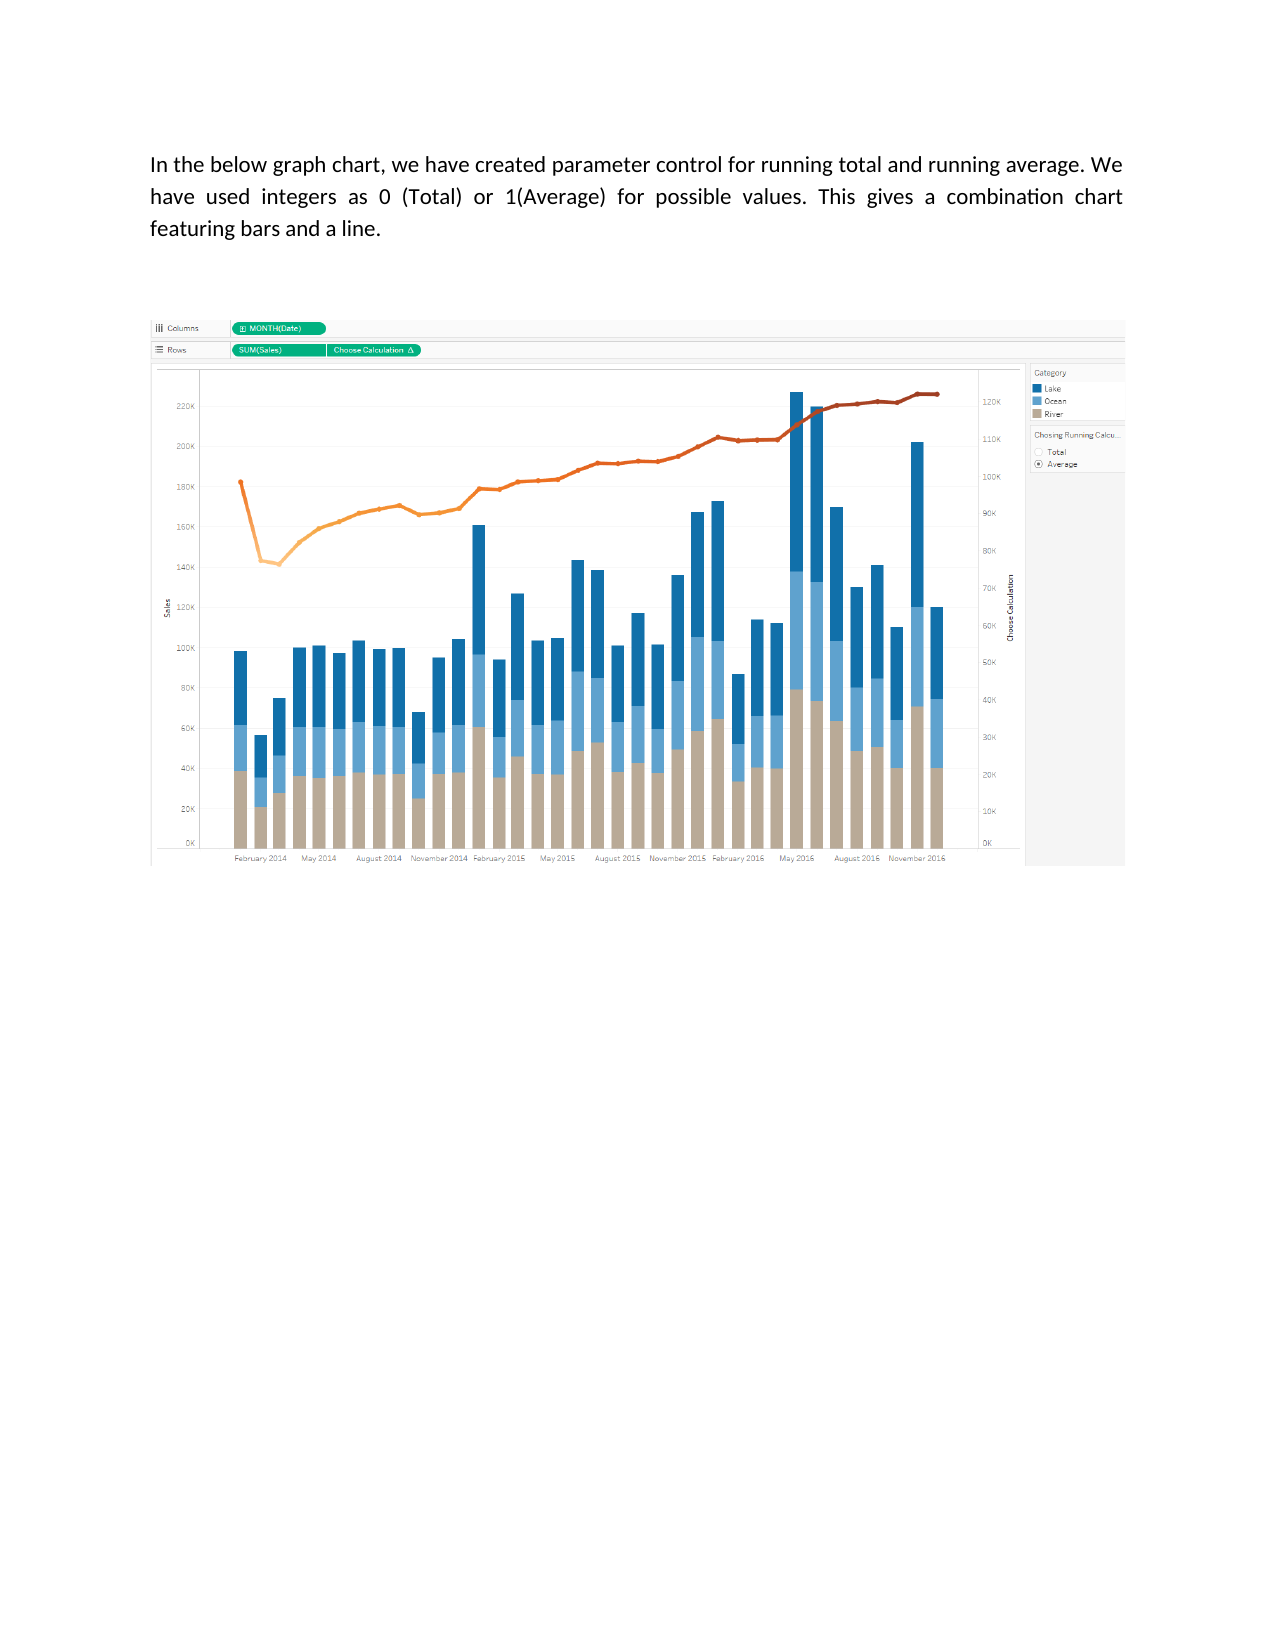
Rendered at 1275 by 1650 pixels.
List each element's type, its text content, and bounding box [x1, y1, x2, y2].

picture [150, 320, 1125, 866]
text In the below graph chart, we have created parameter control for running total and running average. We have used integers as 0 (Total) or 1(Average) for possible values. This gives a combination chart featuring bars and a line. [150, 150, 1125, 242]
